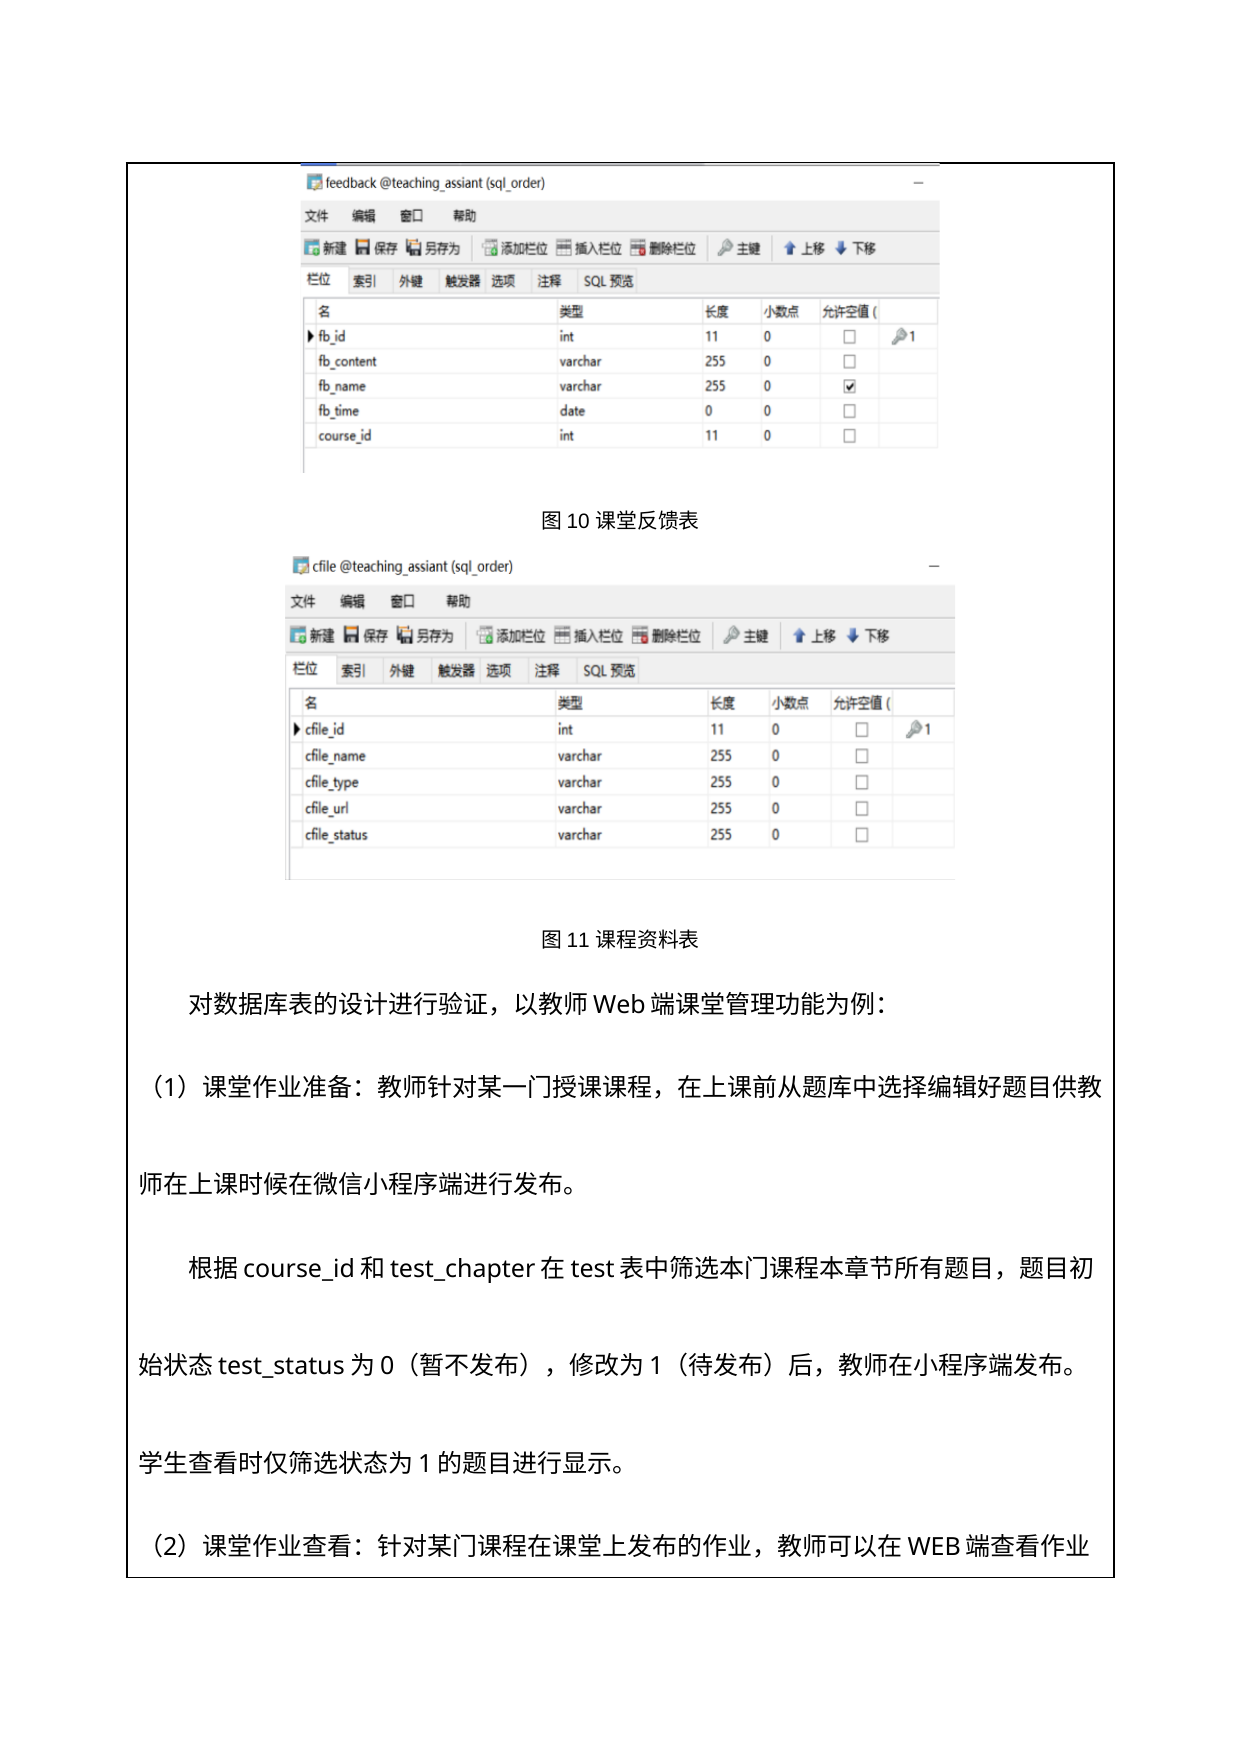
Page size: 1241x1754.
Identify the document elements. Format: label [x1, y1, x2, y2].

picture [300, 163, 940, 473]
table_cell [128, 164, 1113, 1577]
picture [285, 550, 956, 881]
